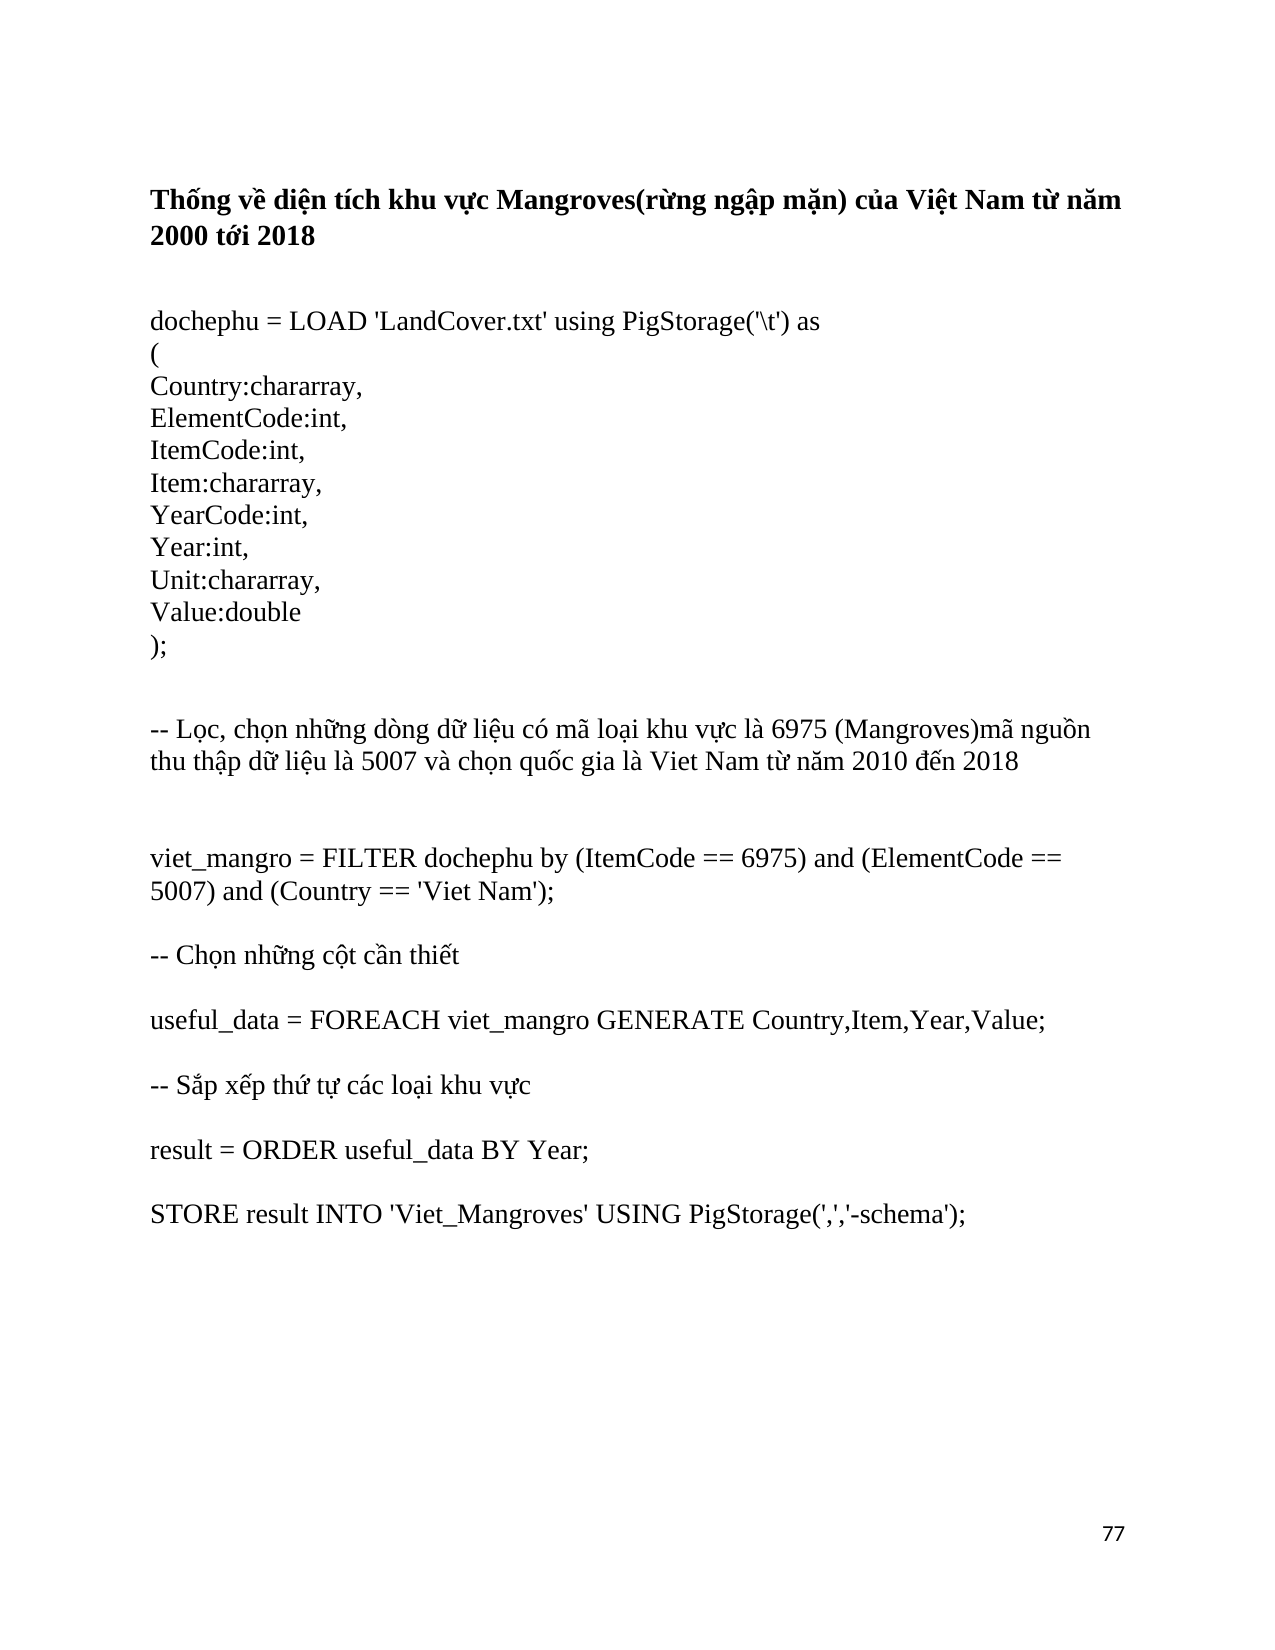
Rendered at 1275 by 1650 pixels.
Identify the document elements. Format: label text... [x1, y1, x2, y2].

text Value:double [150, 595, 1125, 628]
text YearCode:int, [150, 498, 1125, 531]
text ItemCode:int, [150, 433, 1125, 466]
text -- Sắp xếp thứ tự các loại khu vực [150, 1068, 1125, 1100]
text STORE result INTO 'Viet_Mangroves' USING PigStorage(',','-schema'); [150, 1198, 1125, 1230]
text dochephu = LOAD 'LandCover.txt' using PigStorage('\t') as [150, 304, 1125, 336]
text Year:int, [150, 531, 1125, 563]
text -- Lọc, chọn những dòng dữ liệu có mã loại khu vực là 6975 (Mangroves)mã nguồn thu thập dữ liệu là 5007 và chọn quốc gia là Viet Nam từ năm 2010 đến 2018 [150, 712, 1125, 776]
text useful_data = FOREACH viet_mangro GENERATE Country,Item,Year,Value; [150, 1003, 1125, 1036]
text Country:chararray, [150, 368, 1125, 401]
text ( [150, 336, 1125, 368]
text ); [150, 628, 1125, 660]
text ElementCode:int, [150, 401, 1125, 433]
text Item:chararray, [150, 466, 1125, 498]
text result = ORDER useful_data BY Year; [150, 1133, 1125, 1165]
text Thống về diện tích khu vực Mangroves(rừng ngập mặn) của Việt Nam từ năm 2000 tới 2018 [150, 182, 1125, 252]
text -- Chọn những cột cần thiết [150, 938, 1125, 971]
text Unit:chararray, [150, 563, 1125, 595]
text viet_mangro = FILTER dochephu by (ItemCode == 6975) and (ElementCode == 5007) and (Country == 'Viet Nam'); [150, 841, 1125, 906]
